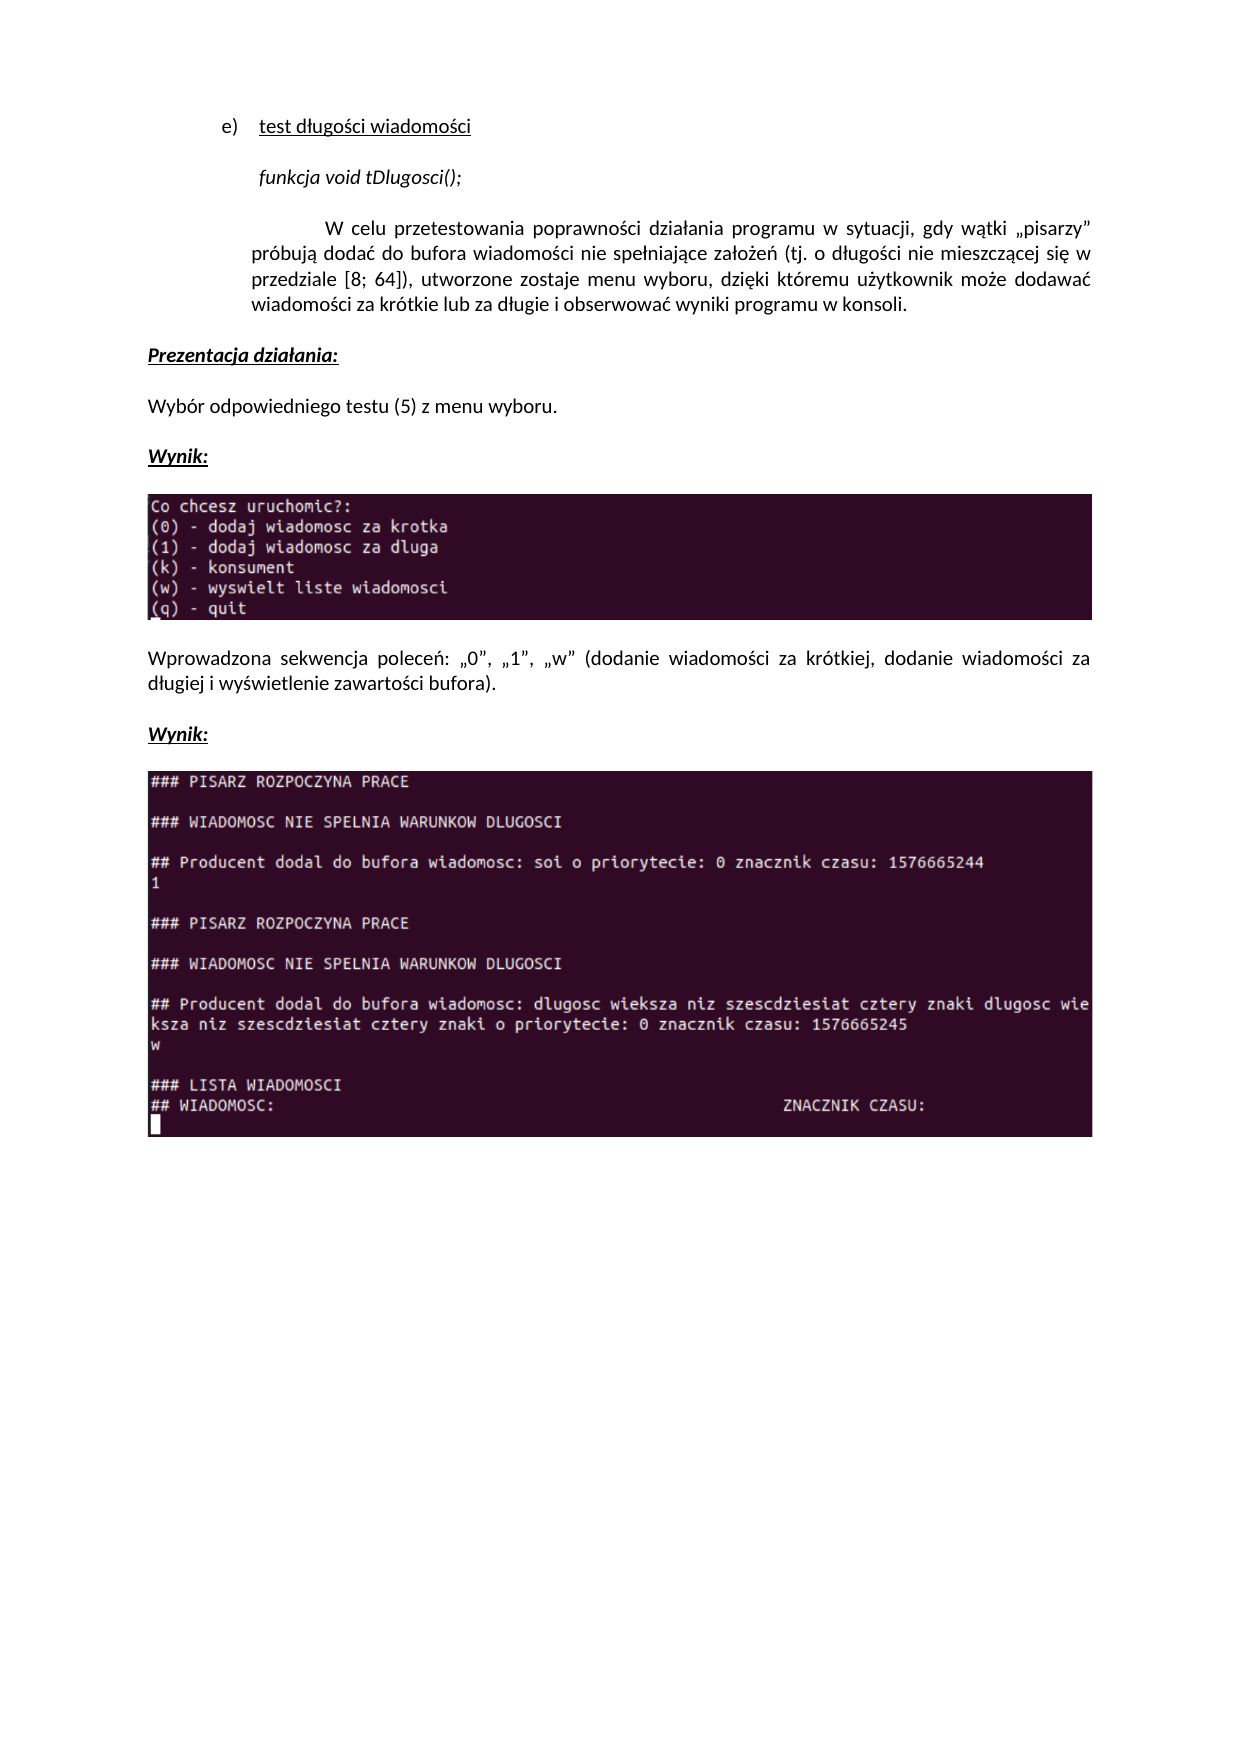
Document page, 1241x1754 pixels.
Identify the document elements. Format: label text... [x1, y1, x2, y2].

text Wynik: [148, 721, 1093, 746]
text W celu przetestowania poprawności działania programu w sytuacji, gdy wątki „pisarzy” próbują dodać do bufora wiadomości nie spełniające założeń (tj. o długości nie mieszczącej się w przedziale [8; 64]), utworzone zostaje menu wyboru, dzięki któremu użytkownik może dodawać wiadomości za krótkie lub za długie i obserwować wyniki programu w konsoli. [251, 215, 1093, 317]
text funkcja void tDlugosci(); [259, 164, 1093, 189]
picture [147, 494, 1092, 620]
list test długości wiadomości [221, 113, 1093, 139]
list Wprowadzona sekwencja poleceń: „0”, „1”, „w” (dodanie wiadomości za krótkiej, dodanie wiadomości za długiej i wyświetlenie zawartości bufora). [148, 645, 1093, 696]
text Wybór odpowiedniego testu (5) z menu wyboru. [148, 393, 1093, 418]
picture [147, 771, 1093, 1137]
text Prezentacja działania: [148, 342, 1093, 367]
text Wynik: [148, 444, 1093, 469]
